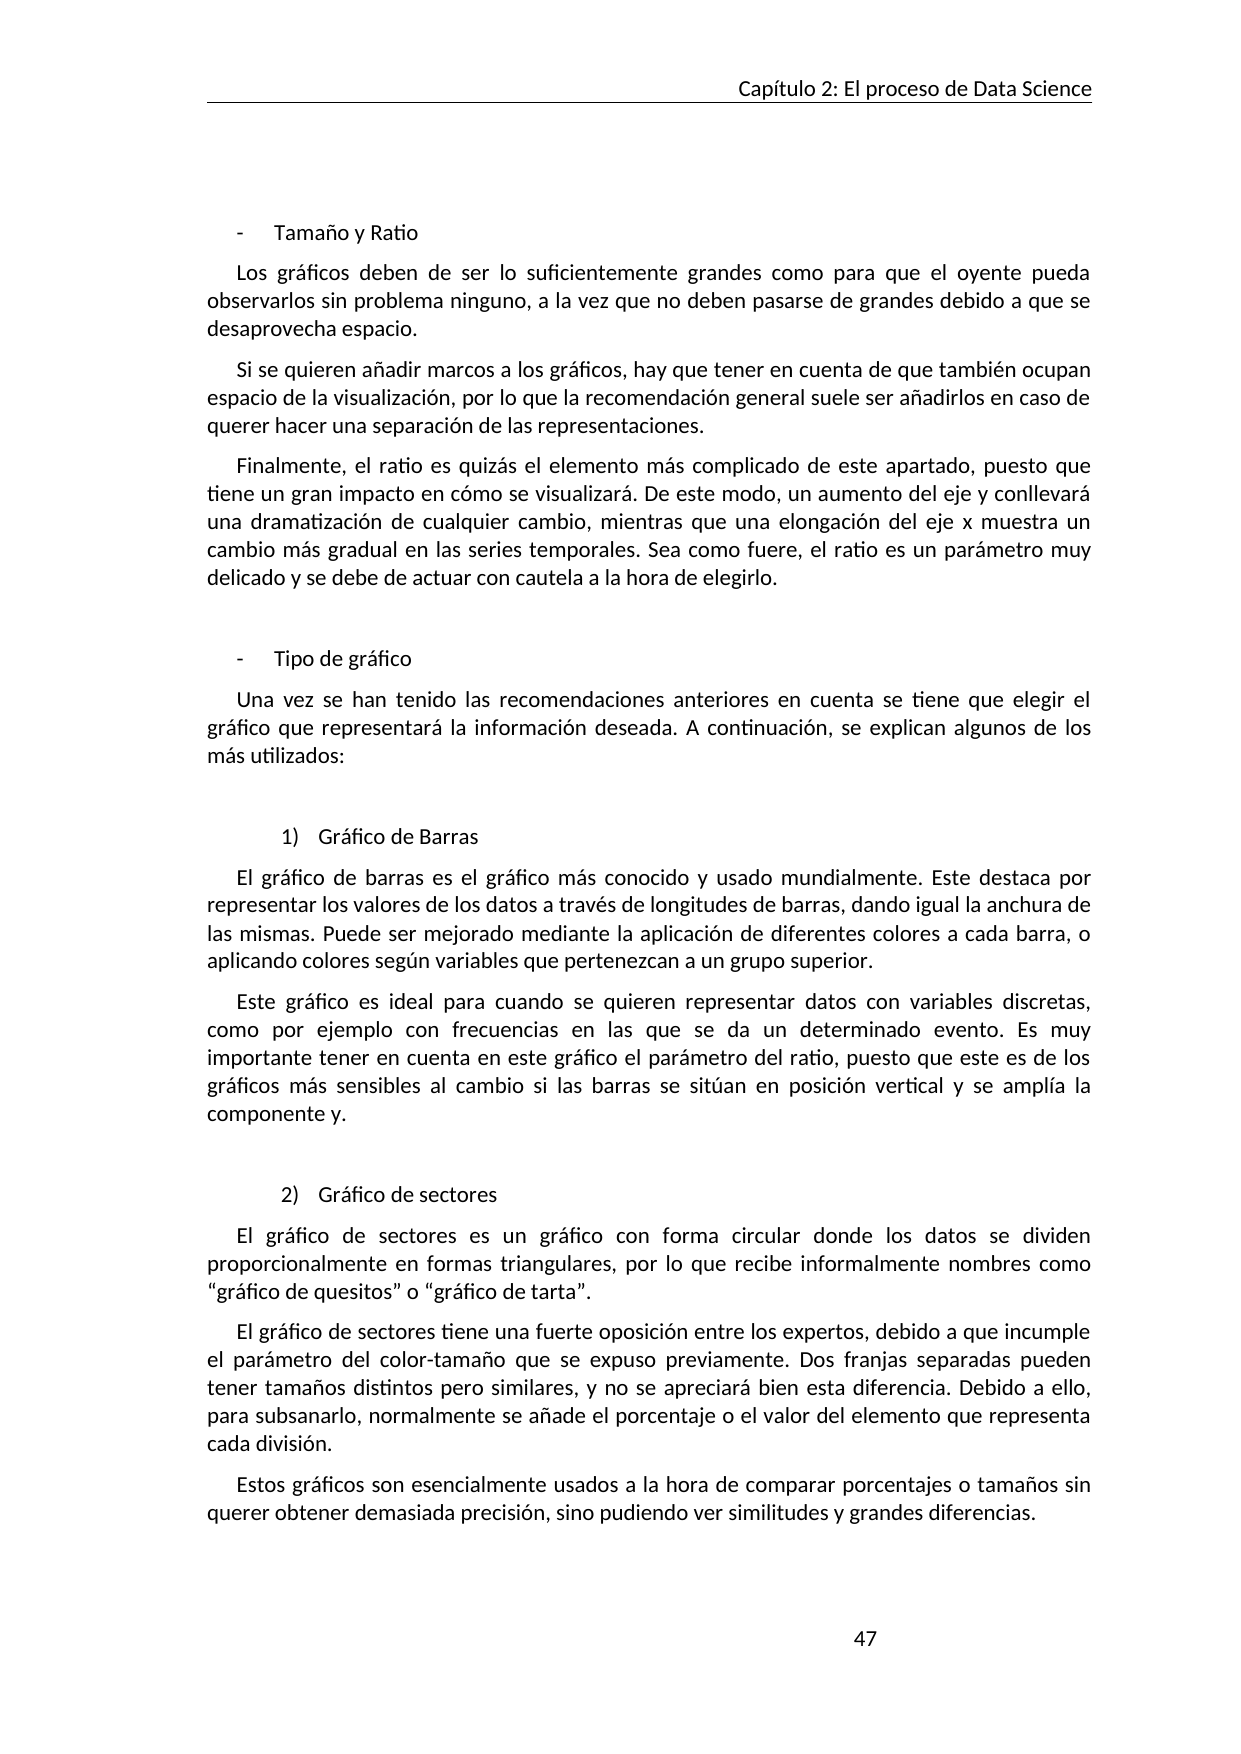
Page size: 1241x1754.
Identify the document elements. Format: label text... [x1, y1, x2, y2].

list Gráfico de Barras [281, 822, 1092, 850]
text Finalmente, el ratio es quizás el elemento más complicado de este apartado, puesto que tiene un gran impacto en cómo se visualizará. De este modo, un aumento del eje y conllevará una dramatización de cualquier cambio, mientras que una elongación del eje x muestra un cambio más gradual en las series temporales. Sea como fuere, el ratio es un parámetro muy delicado y se debe de actuar con cautela a la hora de elegirlo. [207, 451, 1092, 591]
list Tipo de gráfico [236, 644, 1092, 672]
text Este gráfico es ideal para cuando se quieren representar datos con variables discretas, como por ejemplo con frecuencias en las que se da un determinado evento. Es muy importante tener en cuenta en este gráfico el parámetro del ratio, puesto que este es de los gráficos más sensibles al cambio si las barras se sitúan en posición vertical y se amplía la componente y. [207, 987, 1092, 1127]
text El gráfico de barras es el gráfico más conocido y usado mundialmente. Este destaca por representar los valores de los datos a través de longitudes de barras, dando igual la anchura de las mismas. Puede ser mejorado mediante la aplicación de diferentes colores a cada barra, o aplicando colores según variables que pertenezcan a un grupo superior. [207, 863, 1092, 975]
list Tamaño y Ratio [236, 218, 1092, 246]
text El gráfico de sectores es un gráfico con forma circular donde los datos se dividen proporcionalmente en formas triangulares, por lo que recibe informalmente nombres como “gráfico de quesitos” o “gráfico de tarta”. [207, 1221, 1092, 1305]
text Los gráficos deben de ser lo suficientemente grandes como para que el oyente pueda observarlos sin problema ninguno, a la vez que no deben pasarse de grandes debido a que se desaprovecha espacio. [207, 258, 1092, 342]
text Una vez se han tenido las recomendaciones anteriores en cuenta se tiene que elegir el gráfico que representará la información deseada. A continuación, se explican algunos de los más utilizados: [207, 685, 1092, 769]
text El gráfico de sectores tiene una fuerte oposición entre los expertos, debido a que incumple el parámetro del color-tamaño que se expuso previamente. Dos franjas separadas pueden tener tamaños distintos pero similares, y no se apreciará bien esta diferencia. Debido a ello, para subsanarlo, normalmente se añade el porcentaje o el valor del elemento que representa cada división. [207, 1317, 1092, 1457]
text Si se quieren añadir marcos a los gráficos, hay que tener en cuenta de que también ocupan espacio de la visualización, por lo que la recomendación general suele ser añadirlos en caso de querer hacer una separación de las representaciones. [207, 355, 1092, 439]
text Estos gráficos son esencialmente usados a la hora de comparar porcentajes o tamaños sin querer obtener demasiada precisión, sino pudiendo ver similitudes y grandes diferencias. [207, 1470, 1092, 1526]
list Gráfico de sectores [281, 1180, 1092, 1208]
